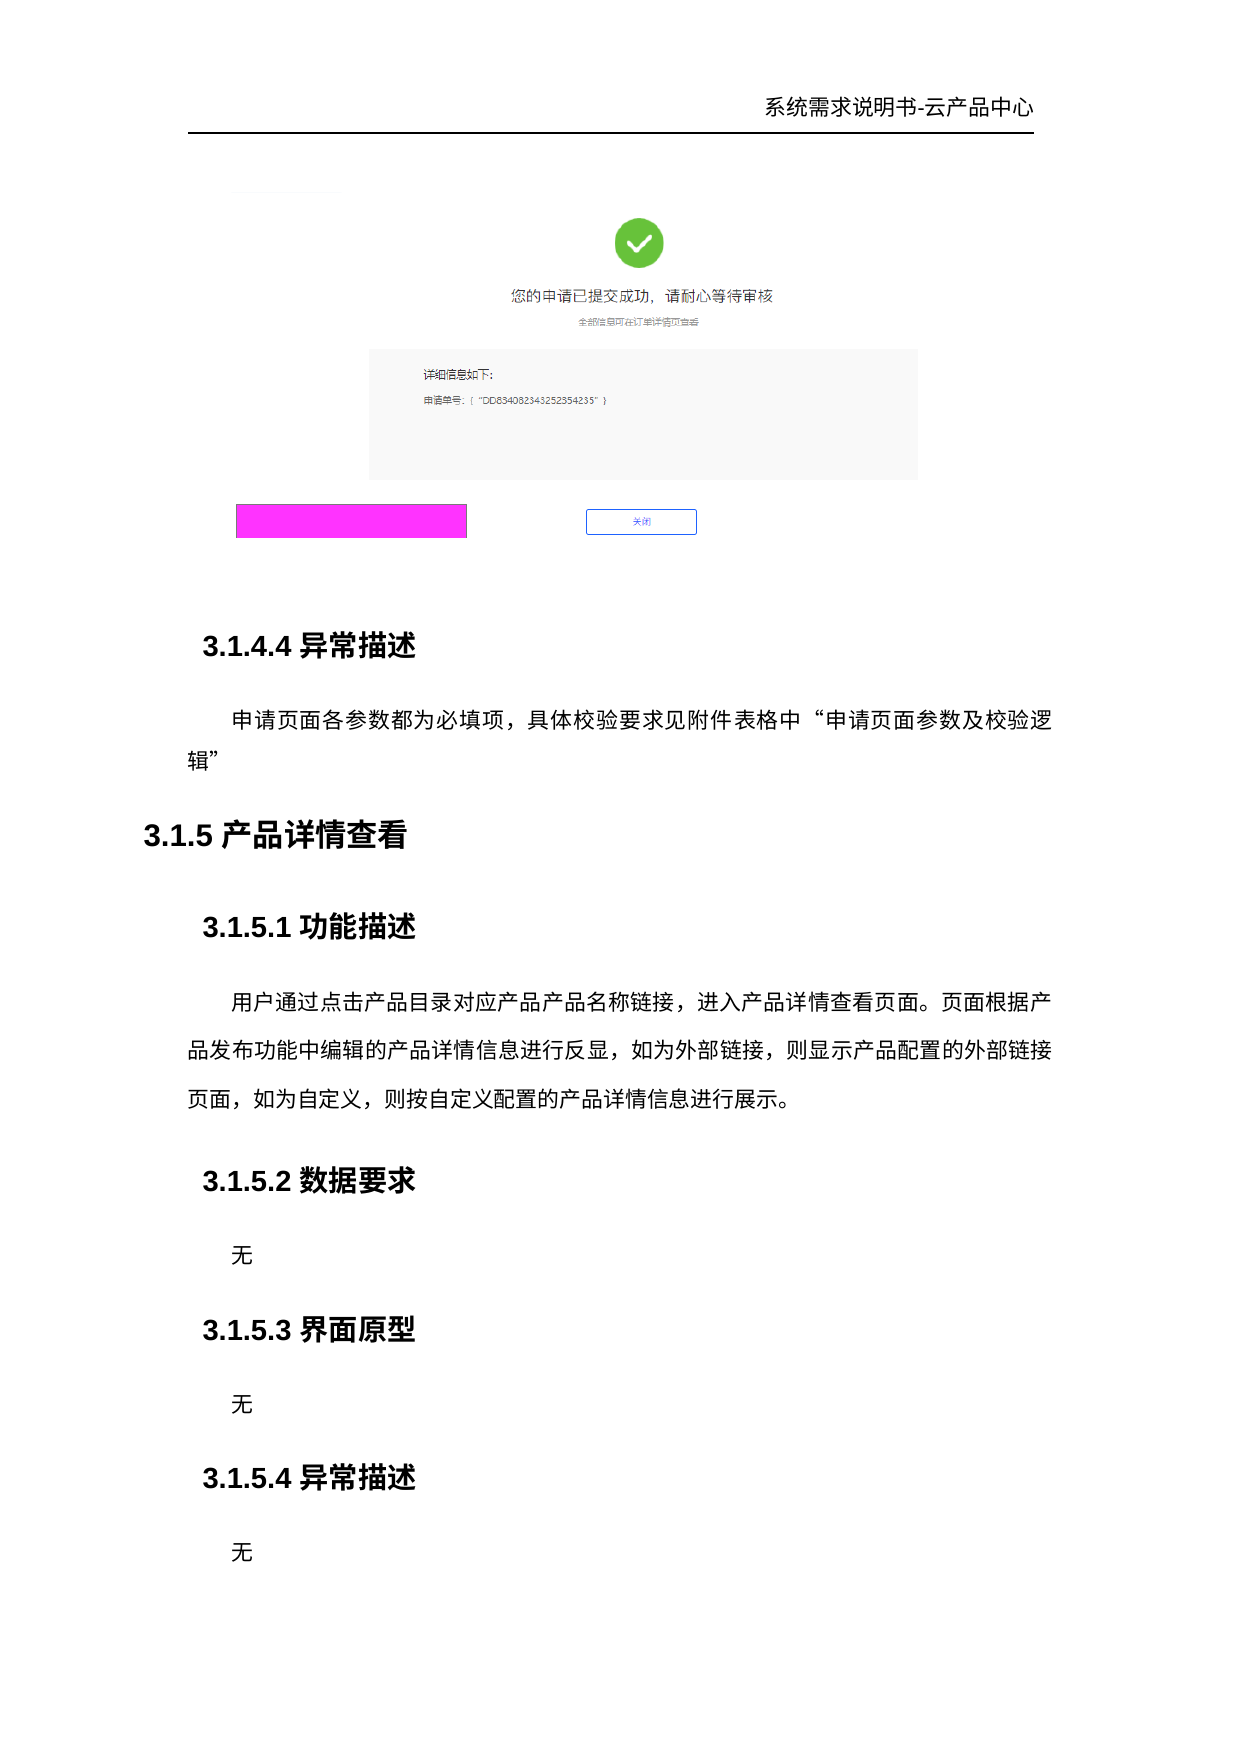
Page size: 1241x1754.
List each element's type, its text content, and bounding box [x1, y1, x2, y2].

text 无 [187, 1238, 1053, 1271]
subtitle 数据要求 [202, 1146, 1053, 1211]
text 申请页面各参数都为必填项，具体校验要求见附件表格中“申请页面参数及校验逻辑” [187, 703, 1053, 776]
text 无 [187, 1535, 1053, 1567]
text 用户通过点击产品目录对应产品产品名称链接，进入产品详情查看页面。页面根据产品发布功能中编辑的产品详情信息进行反显，如为外部链接，则显示产品配置的外部链接页面，如为自定义，则按自定义配置的产品详情信息进行展示。 [187, 984, 1053, 1114]
subtitle 异常描述 [202, 1443, 1053, 1508]
subtitle 功能描述 [202, 892, 1053, 957]
text 无 [187, 1387, 1053, 1419]
picture [231, 192, 1097, 538]
subtitle 异常描述 [202, 611, 1053, 676]
subtitle 界面原型 [202, 1295, 1053, 1360]
subtitle 产品详情查看 [69, 800, 1053, 865]
